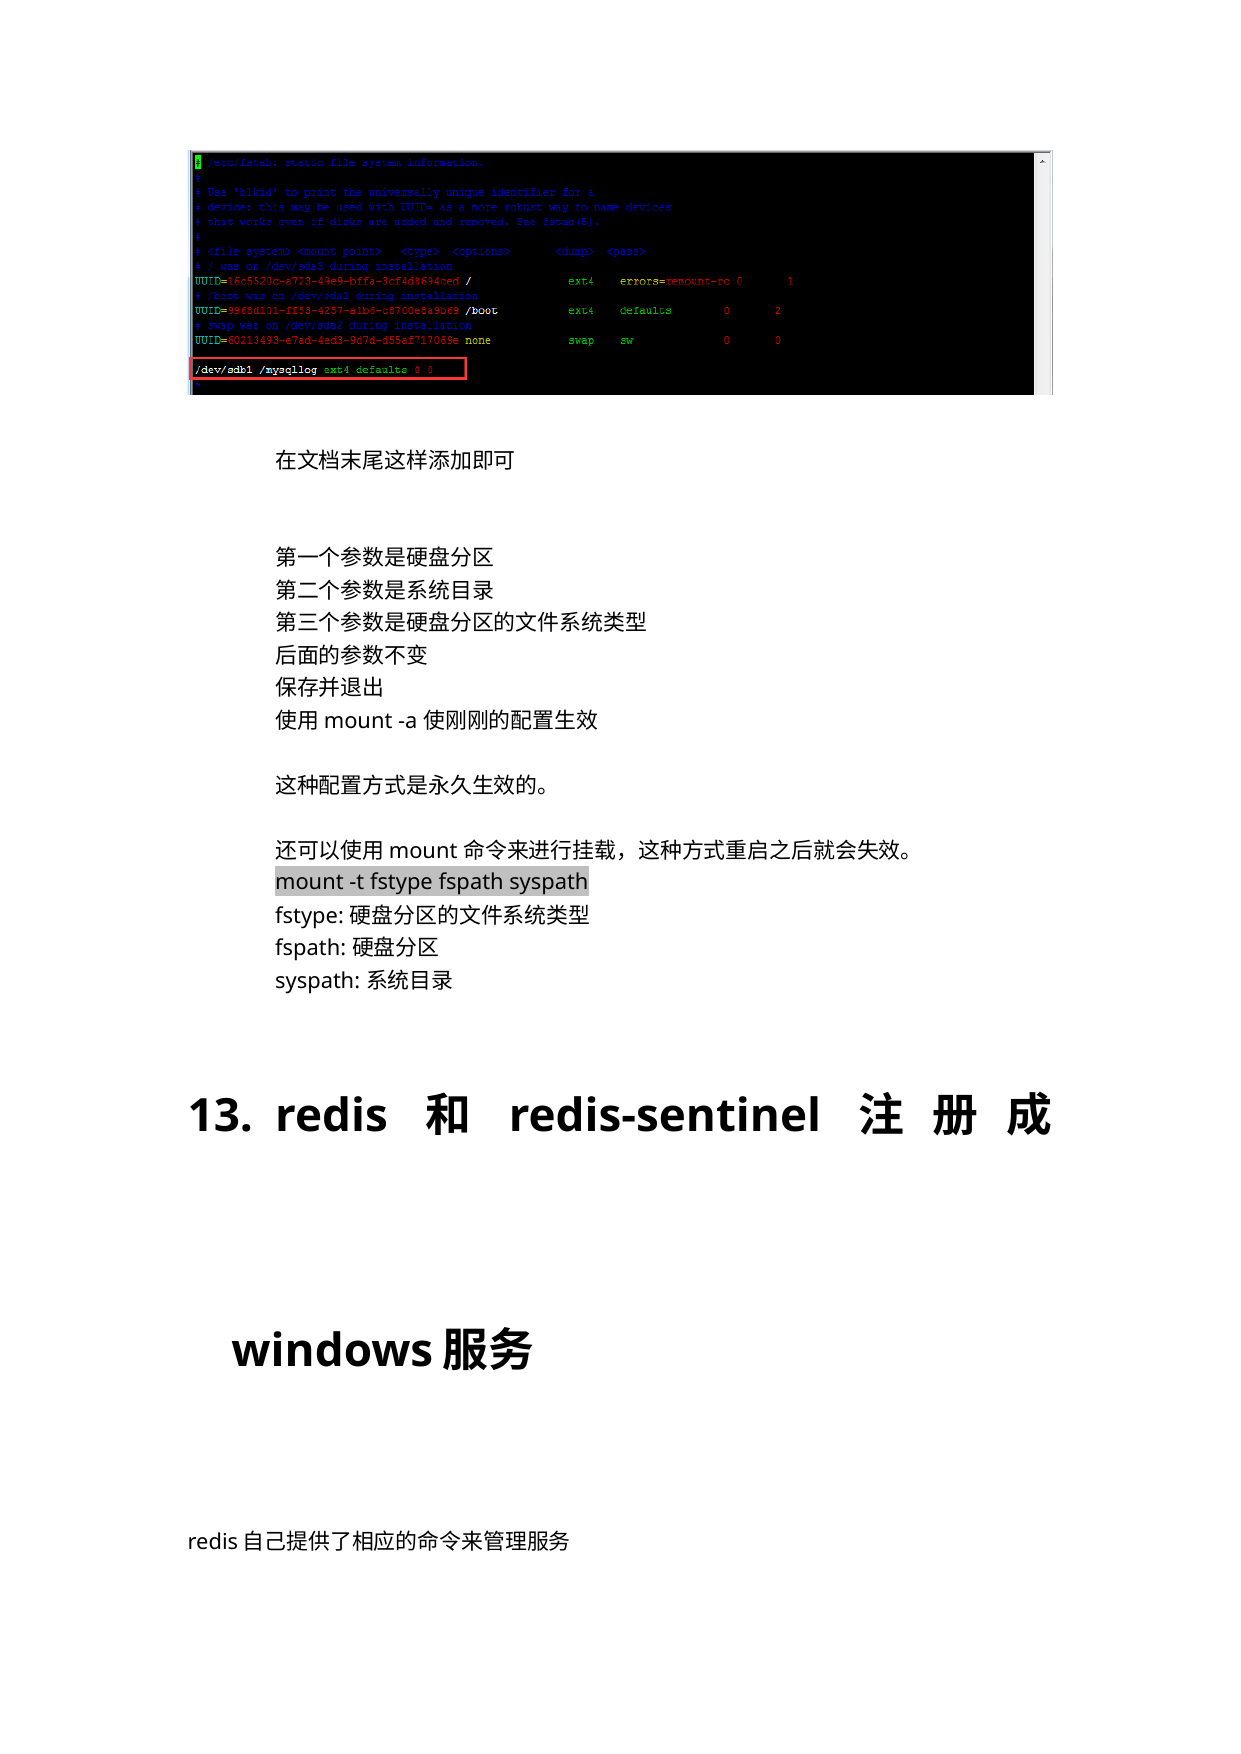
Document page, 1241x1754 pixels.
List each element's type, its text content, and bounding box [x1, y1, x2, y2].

text 这种配置方式是永久生效的。 [187, 767, 1053, 800]
text fstype: 硬盘分区的文件系统类型 [187, 897, 1053, 930]
text fspath: 硬盘分区 [187, 930, 1053, 962]
text redis自己提供了相应的命令来管理服务 [187, 1523, 1053, 1556]
picture [187, 150, 1053, 395]
text 还可以使用mount 命令来进行挂载，这种方式重启之后就会失效。 [187, 832, 1053, 865]
text 第三个参数是硬盘分区的文件系统类型 [187, 605, 1053, 637]
text 后面的参数不变 [187, 637, 1053, 670]
text 在文档末尾这样添加即可 [231, 442, 1053, 475]
text syspath: 系统目录 [187, 962, 1053, 995]
text mount -t fstype fspath syspath [187, 865, 1053, 897]
text 第一个参数是硬盘分区 [187, 540, 1053, 572]
text 使用 mount -a 使刚刚的配置生效 [187, 702, 1053, 735]
text 保存并退出 [187, 670, 1053, 702]
text 第二个参数是系统目录 [187, 572, 1053, 605]
subtitle redis和redis-sentinel注册成windows服务 [187, 1063, 1053, 1395]
